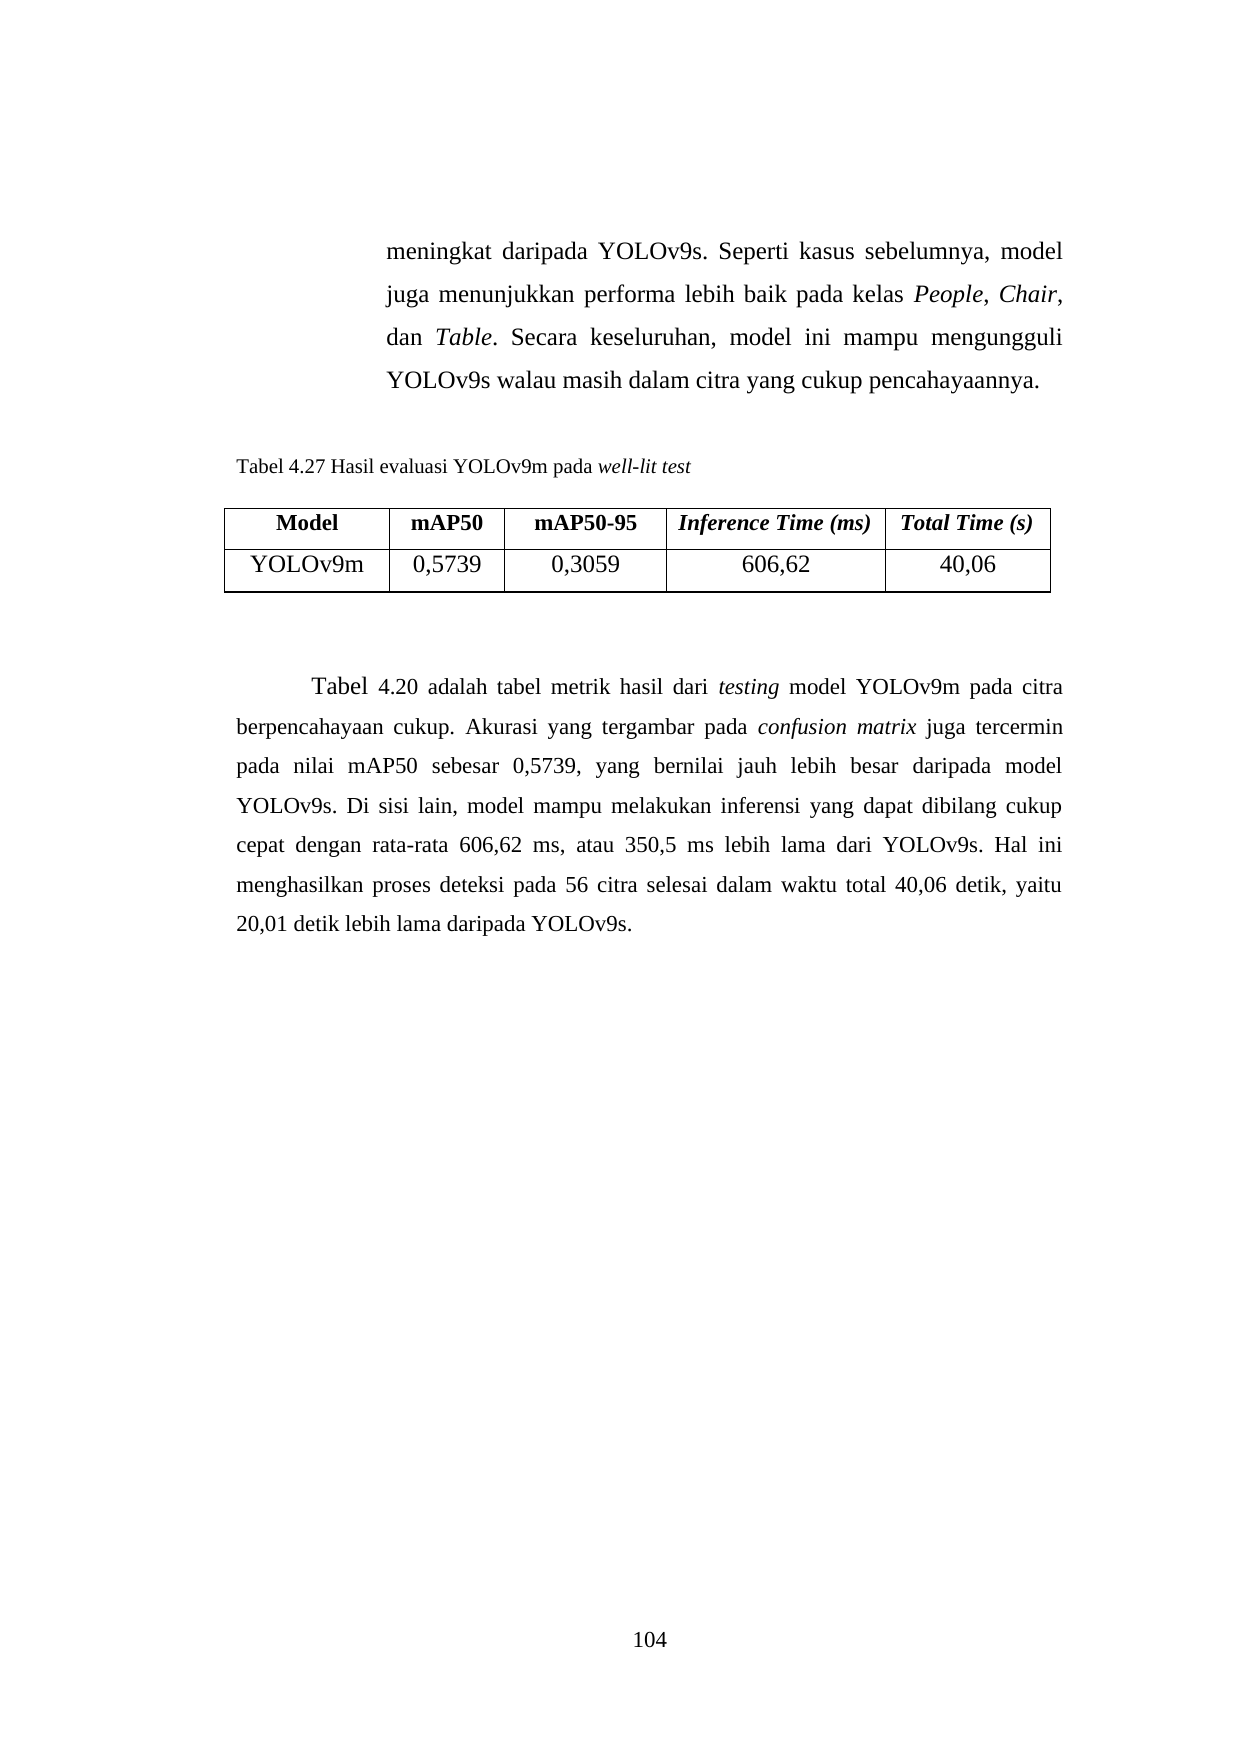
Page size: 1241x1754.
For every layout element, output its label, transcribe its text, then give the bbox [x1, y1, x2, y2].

text Tabel 4.20 adalah tabel metrik hasil dari testing model YOLOv9m pada citra berpencahayaan cukup. Akurasi yang tergambar pada confusion matrix juga tercermin pada nilai mAP50 sebesar 0,5739, yang bernilai jauh lebih besar daripada model YOLOv9s. Di sisi lain, model mampu melakukan inferensi yang dapat dibilang cukup cepat dengan rata-rata 606,62 ms, atau 350,5 ms lebih lama dari YOLOv9s. Hal ini menghasilkan proses deteksi pada 56 citra selesai dalam waktu total 40,06 detik, yaitu 20,01 detik lebih lama daripada YOLOv9s. [236, 671, 1063, 936]
table_header Model [225, 509, 389, 548]
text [386, 236, 1063, 394]
table_header Total Time (s) [886, 509, 1050, 548]
table_header Inference Time (ms) [667, 509, 885, 548]
table_cell 40,06 [886, 550, 1050, 591]
table_cell 0,5739 [390, 550, 504, 591]
table_header mAP50 [390, 509, 504, 548]
table_cell YOLOv9m [225, 550, 389, 591]
table_cell 0,3059 [505, 550, 666, 591]
table_cell 606,62 [667, 550, 885, 591]
table_header mAP50-95 [505, 509, 666, 548]
